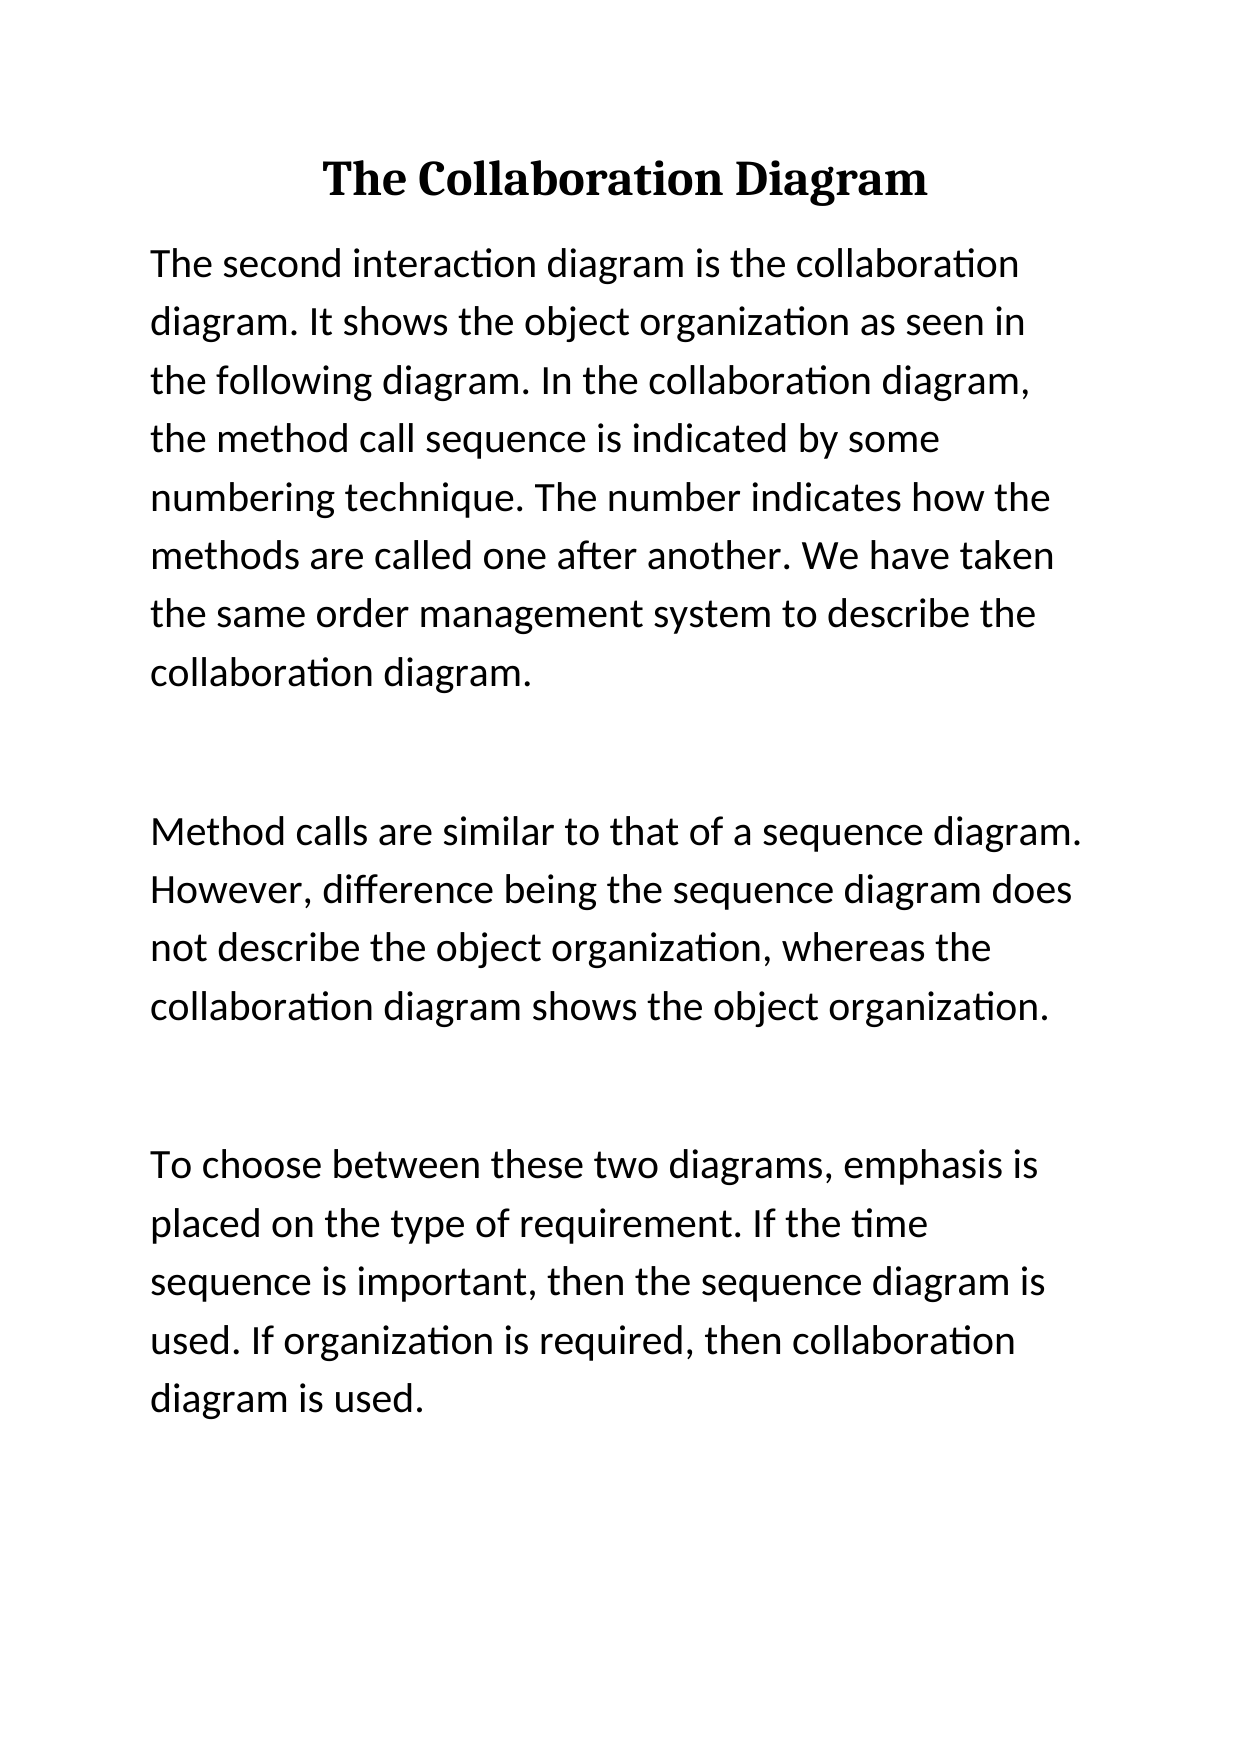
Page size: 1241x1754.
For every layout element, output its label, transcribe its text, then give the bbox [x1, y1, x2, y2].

text The second interaction diagram is the collaboration diagram. It shows the object organization as seen in the following diagram. In the collaboration diagram, the method call sequence is indicated by some numbering technique. The number indicates how the methods are called one after another. We have taken the same order management system to describe the collaboration diagram. [150, 237, 1090, 697]
text The Collaboration Diagram [150, 150, 1090, 207]
text Method calls are similar to that of a sequence diagram. However, difference being the sequence diagram does not describe the object organization, whereas the collaboration diagram shows the object organization. [150, 804, 1090, 1031]
text To choose between these two diagrams, emphasis is placed on the type of requirement. If the time sequence is important, then the sequence diagram is used. If organization is required, then collaboration diagram is used. [150, 1138, 1090, 1423]
